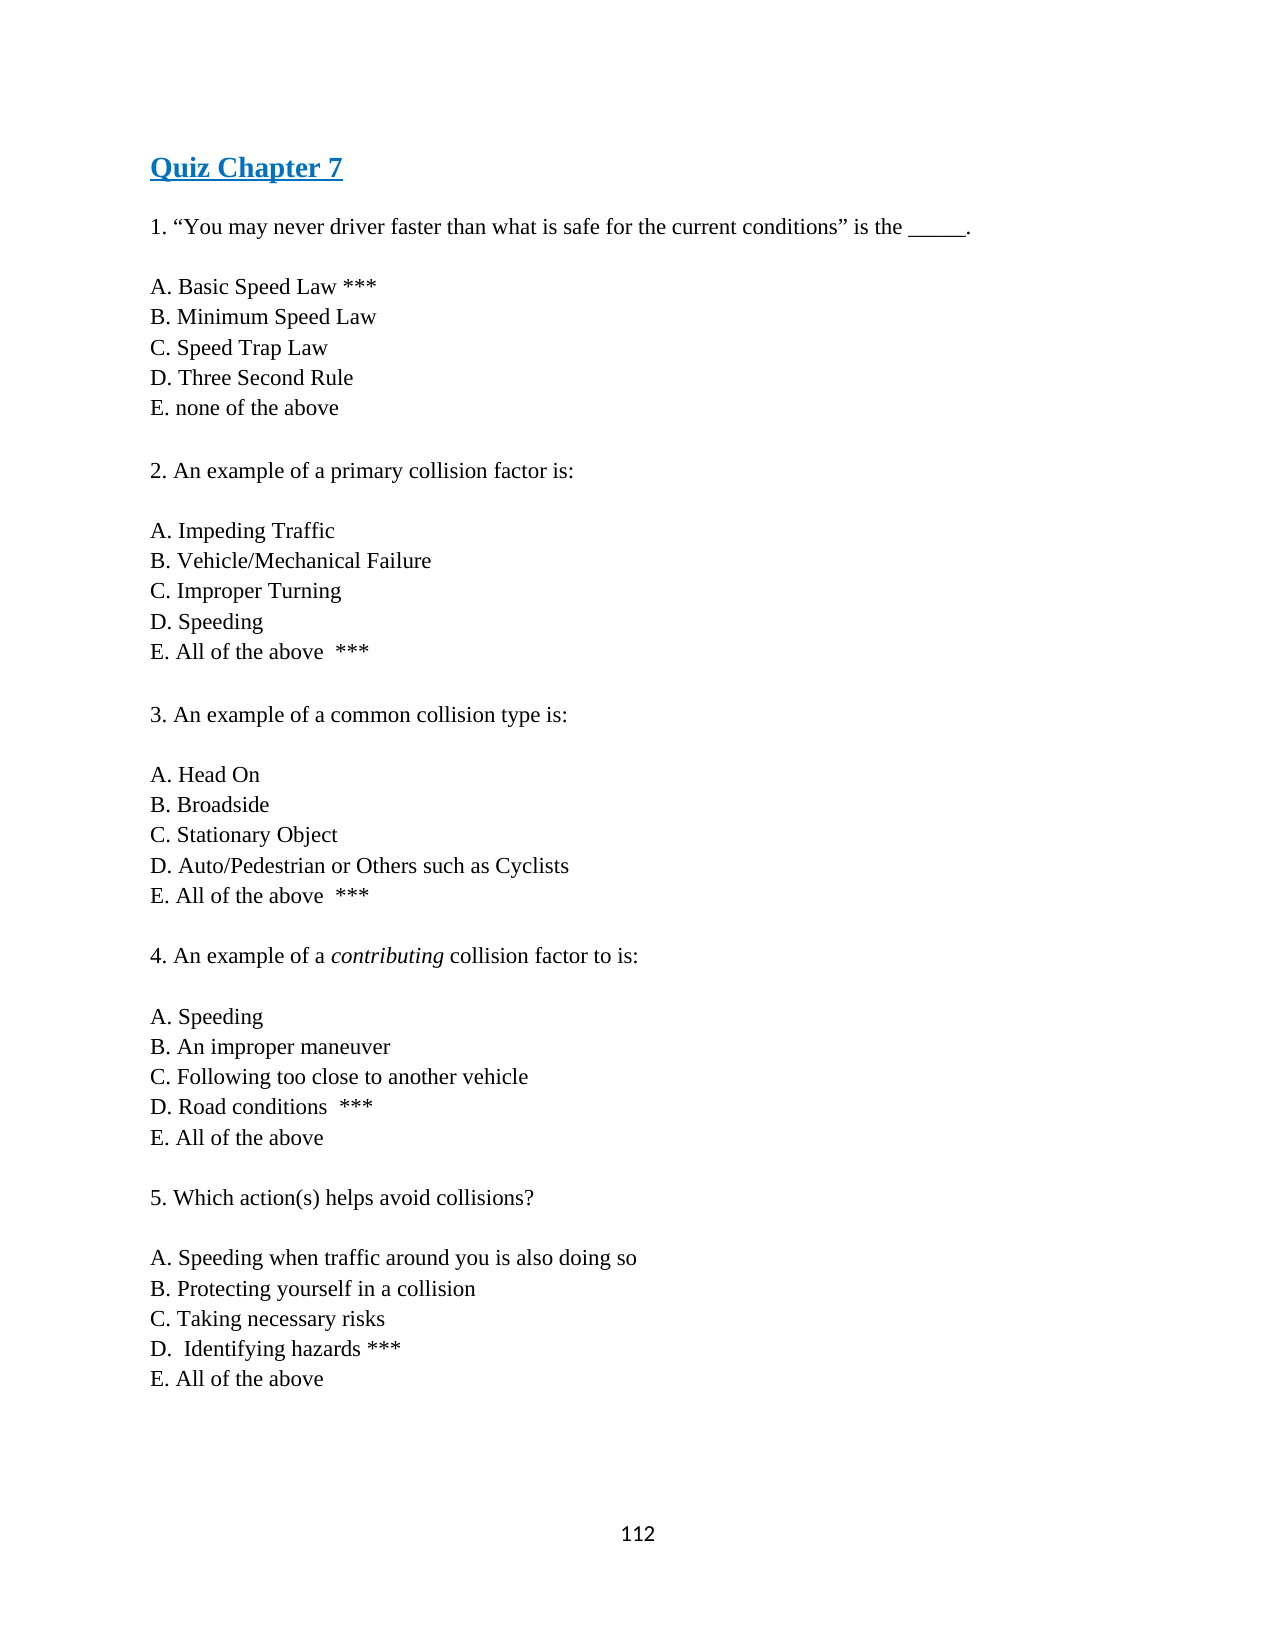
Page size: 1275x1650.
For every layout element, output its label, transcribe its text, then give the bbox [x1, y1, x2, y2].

text B. Protecting yourself in a collision [150, 1274, 1125, 1301]
text E. All of the above *** [150, 638, 1125, 696]
text D. Auto/Pedestrian or Others such as Cyclists [150, 852, 1125, 878]
text D. Speeding [150, 608, 1125, 634]
text A. Head On [150, 761, 1125, 787]
text B. Vehicle/Mechanical Failure [150, 547, 1125, 574]
text C. Speed Trap Law [150, 333, 1125, 360]
text B. An improper maneuver [150, 1033, 1125, 1059]
text D. Identifying hazards *** [150, 1335, 1125, 1361]
text C. Following too close to another vehicle [150, 1063, 1125, 1089]
text E. All of the above *** [150, 882, 1125, 908]
text B. Minimum Speed Law [150, 303, 1125, 330]
text E. All of the above [150, 1123, 1125, 1150]
text E. none of the above [150, 394, 1125, 452]
text 2. An example of a primary collision factor is: [150, 457, 1125, 483]
text 4. An example of a contributing collision factor to is: [150, 942, 1125, 969]
text C. Taking necessary risks [150, 1305, 1125, 1331]
text 3. An example of a common collision type is: [150, 701, 1125, 727]
text Quiz Chapter 7 [150, 150, 1125, 183]
text A. Impeding Traffic [150, 517, 1125, 543]
text 5. Which action(s) helps avoid collisions? [150, 1184, 1125, 1210]
text A. Basic Speed Law *** [150, 273, 1125, 299]
text A. Speeding [150, 1003, 1125, 1029]
text C. Improper Turning [150, 577, 1125, 604]
text B. Broadside [150, 791, 1125, 818]
text C. Stationary Object [150, 821, 1125, 848]
text A. Speeding when traffic around you is also doing so [150, 1244, 1125, 1271]
text E. All of the above [150, 1365, 1125, 1392]
text D. Road conditions *** [150, 1093, 1125, 1120]
text 1. “You may never driver faster than what is safe for the current conditions” is the _____. [150, 213, 1125, 239]
text D. Three Second Rule [150, 364, 1125, 390]
